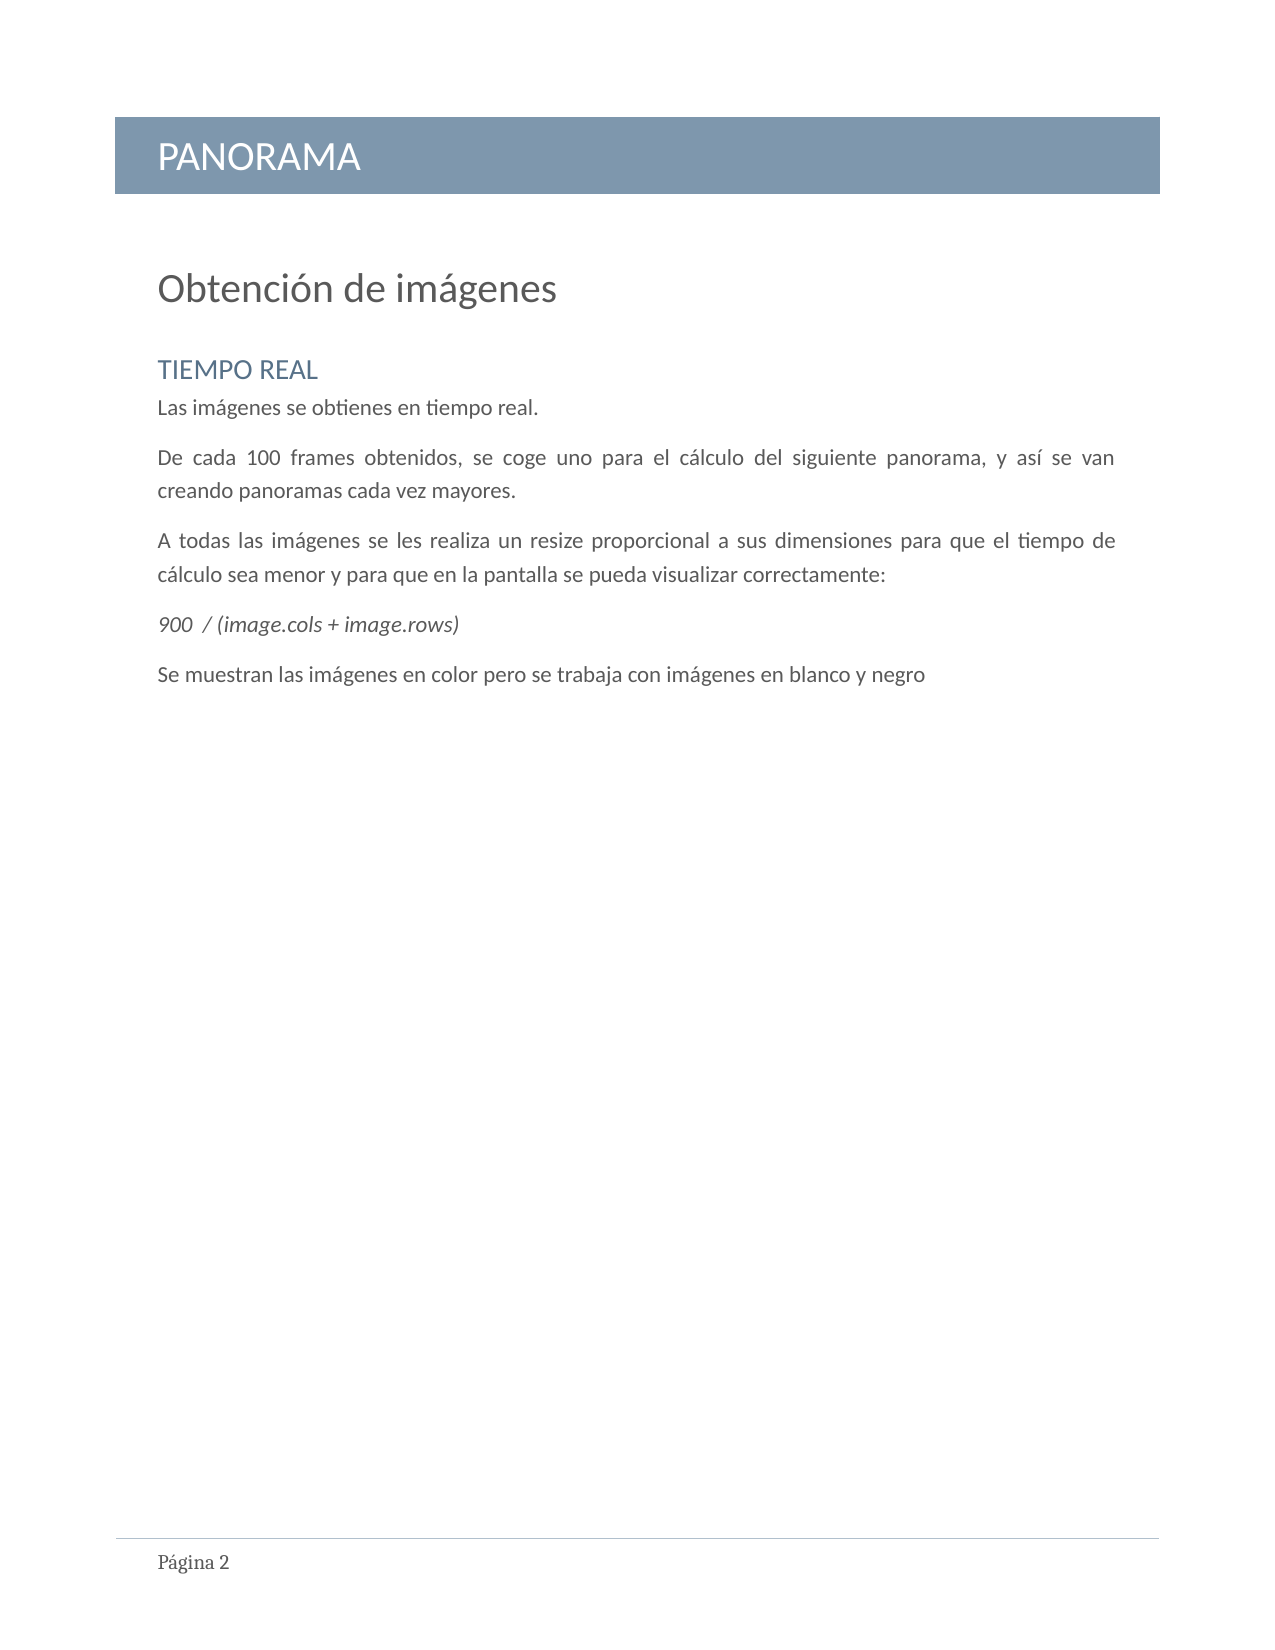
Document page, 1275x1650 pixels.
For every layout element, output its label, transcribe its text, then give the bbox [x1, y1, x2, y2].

subtitle Obtención de imágenes [157, 262, 1117, 313]
text Se muestran las imágenes en color pero se trabaja con imágenes en blanco y negro [157, 661, 1117, 689]
text De cada 100 frames obtenidos, se coge uno para el cálculo del siguiente panorama, y así se van creando panoramas cada vez mayores. [157, 443, 1117, 504]
subtitle Tiempo real [157, 351, 1117, 386]
text Las imágenes se obtienes en tiempo real. [157, 393, 1117, 421]
text A todas las imágenes se les realiza un resize proporcional a sus dimensiones para que el tiempo de cálculo sea menor y para que en la pantalla se pueda visualizar correctamente: [157, 527, 1117, 588]
text 900 / (image.cols + image.rows) [157, 610, 1117, 638]
